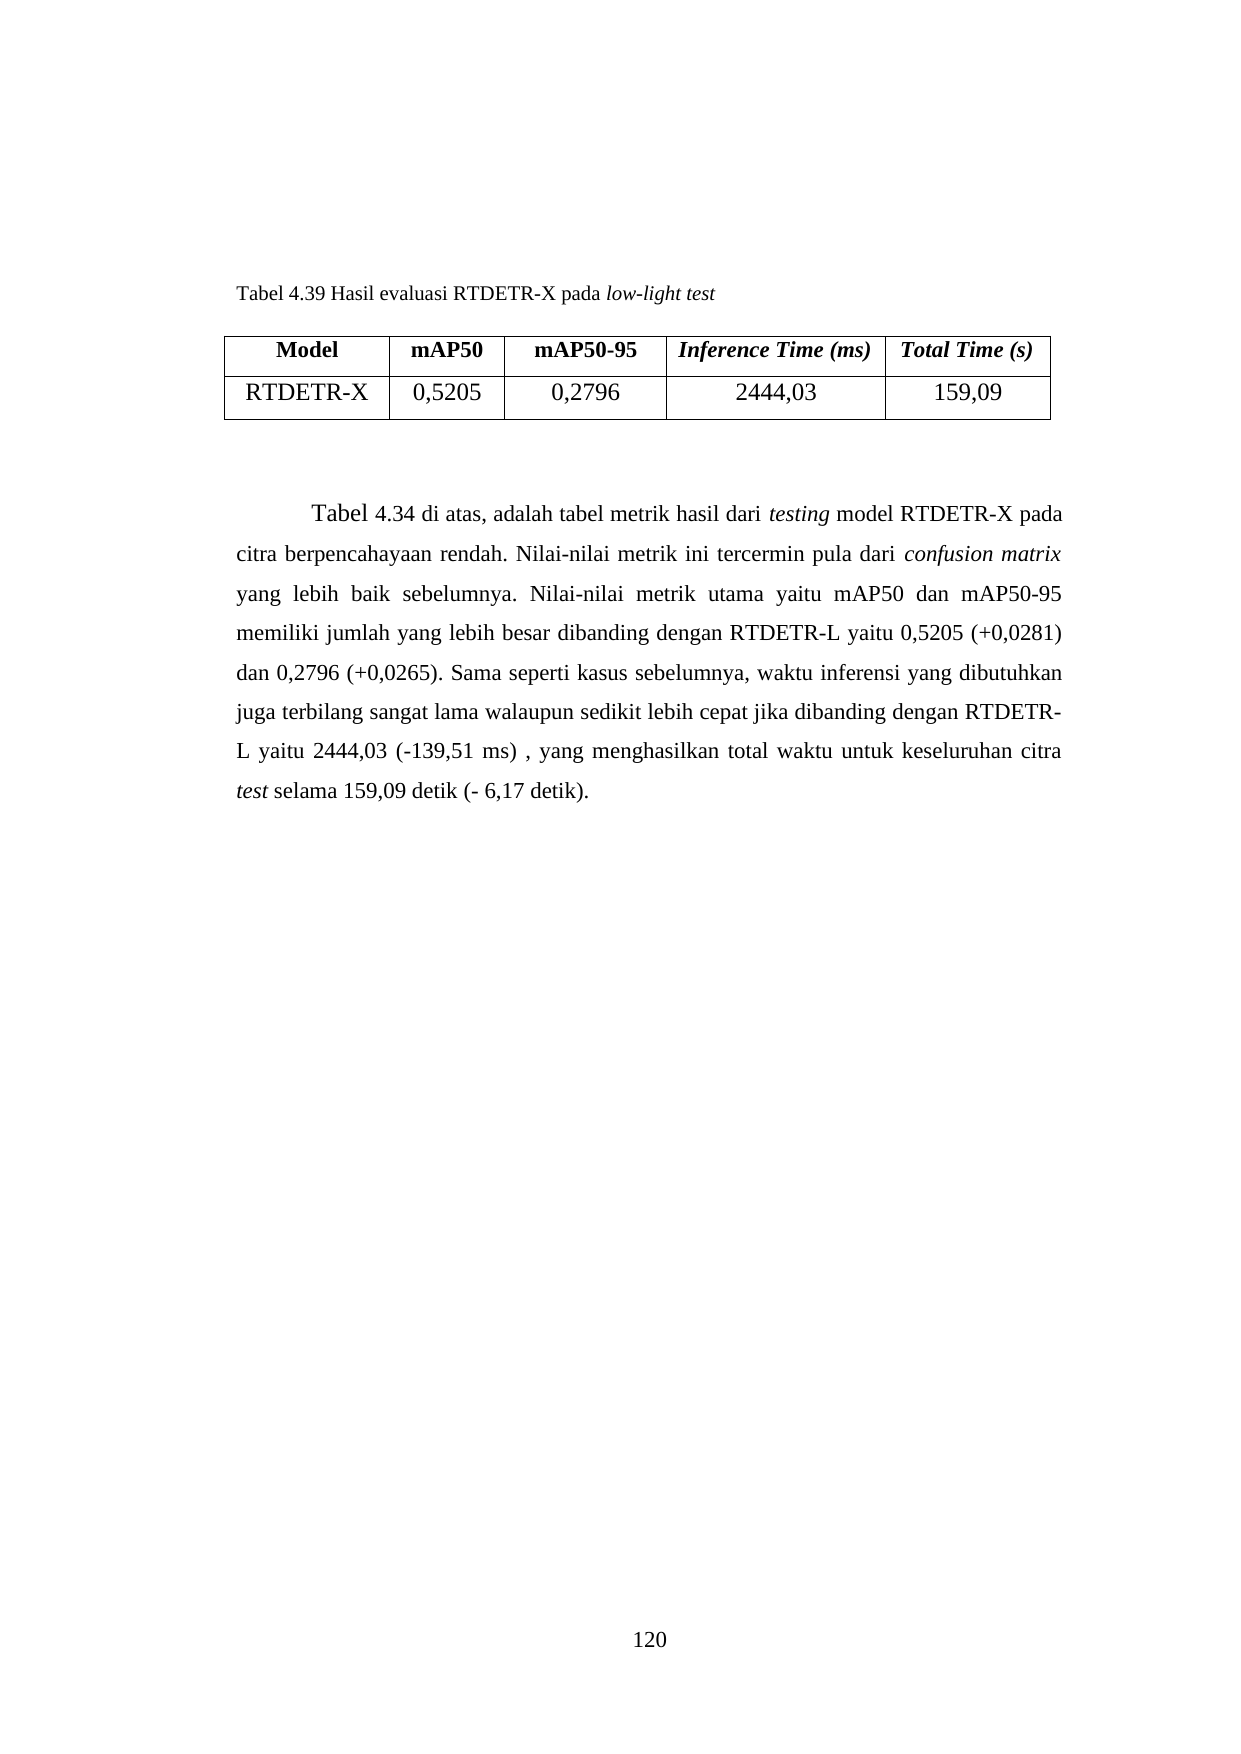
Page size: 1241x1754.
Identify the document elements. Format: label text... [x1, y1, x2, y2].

text Tabel 4.34 di atas, adalah tabel metrik hasil dari testing model RTDETR-X pada citra berpencahayaan rendah. Nilai-nilai metrik ini tercermin pula dari confusion matrix yang lebih baik sebelumnya. Nilai-nilai metrik utama yaitu mAP50 dan mAP50-95 memiliki jumlah yang lebih besar dibanding dengan RTDETR-L yaitu 0,5205 (+0,0281) dan 0,2796 (+0,0265). Sama seperti kasus sebelumnya, waktu inferensi yang dibutuhkan juga terbilang sangat lama walaupun sedikit lebih cepat jika dibanding dengan RTDETR-L yaitu 2444,03 (-139,51 ms) , yang menghasilkan total waktu untuk keseluruhan citra test selama 159,09 detik (- 6,17 detik). [236, 498, 1063, 803]
table_header Total Time (s) [886, 337, 1050, 376]
table_cell 0,2796 [505, 377, 666, 419]
table_cell 0,5205 [390, 377, 504, 419]
table_cell 159,09 [886, 377, 1050, 419]
table_cell RTDETR-X [225, 377, 389, 419]
table_header mAP50 [390, 337, 504, 376]
table_header mAP50-95 [505, 337, 666, 376]
table_cell 2444,03 [667, 377, 885, 419]
table_header Inference Time (ms) [667, 337, 885, 376]
table_header Model [225, 337, 389, 376]
